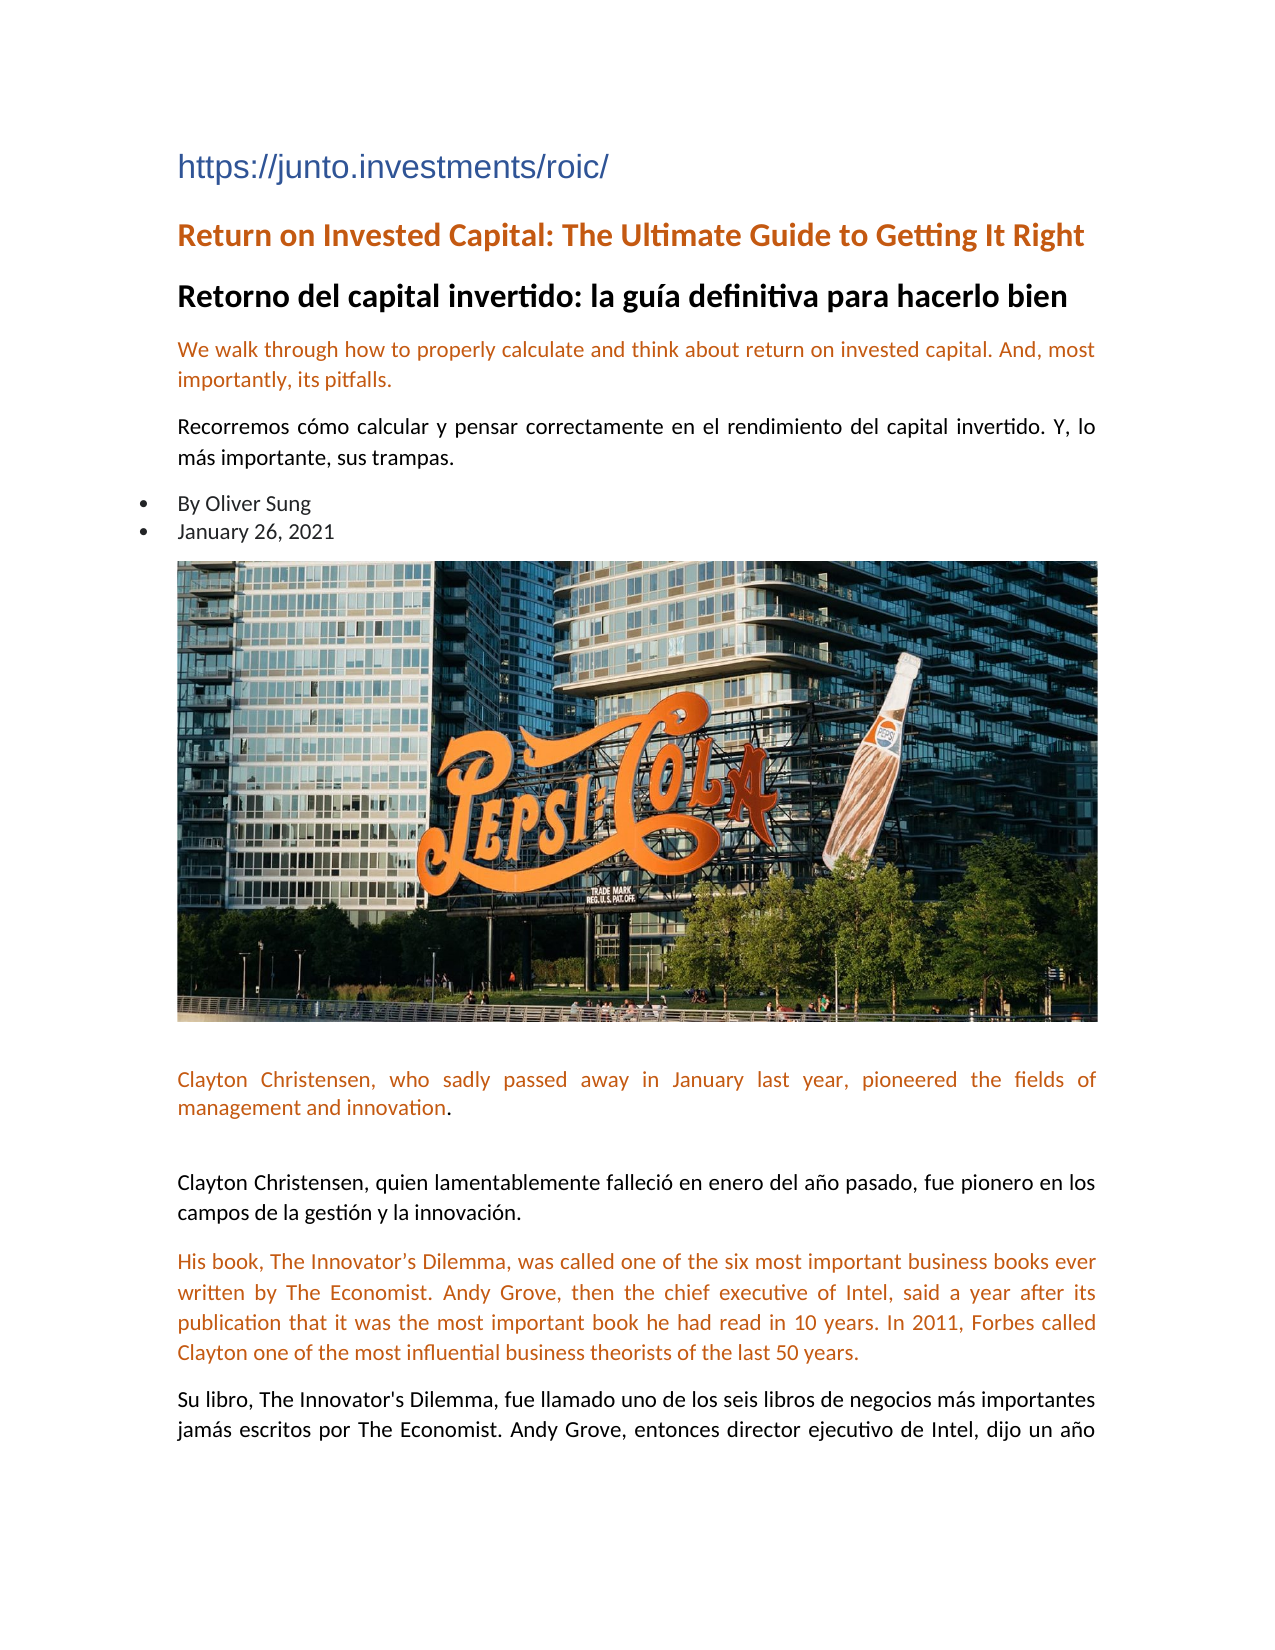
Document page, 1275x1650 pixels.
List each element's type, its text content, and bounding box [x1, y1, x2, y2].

list January 26, 2021 [140, 517, 1098, 546]
text Clayton Christensen, quien lamentablemente falleció en enero del año pasado, fue pionero en los campos de la gestión y la innovación. [177, 1168, 1098, 1226]
text We walk through how to properly calculate and think about return on invested capital. And, most importantly, its pitfalls. [177, 335, 1098, 393]
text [177, 1385, 1098, 1443]
text Recorremos cómo calcular y pensar correctamente en el rendimiento del capital invertido. Y, lo más importante, sus trampas. [177, 412, 1098, 471]
text His book, The Innovator’s Dilemma, was called one of the six most important business books ever written by The Economist. Andy Grove, then the chief executive of Intel, said a year after its publication that it was the most important book he had read in 10 years. In 2011, Forbes called Clayton one of the most influential business theorists of the last 50 years. [177, 1247, 1098, 1366]
text Retorno del capital invertido: la guía definitiva para hacerlo bien [177, 275, 1098, 315]
text Clayton Christensen, who sadly passed away in January last year, pioneered the fields of management and innovation. [177, 1065, 1098, 1121]
list By Oliver Sung [140, 489, 1098, 517]
text https://junto.investments/roic/ [177, 148, 1098, 214]
text Return on Invested Capital: The Ultimate Guide to Getting It Right [177, 214, 1098, 255]
picture [177, 561, 1098, 1022]
